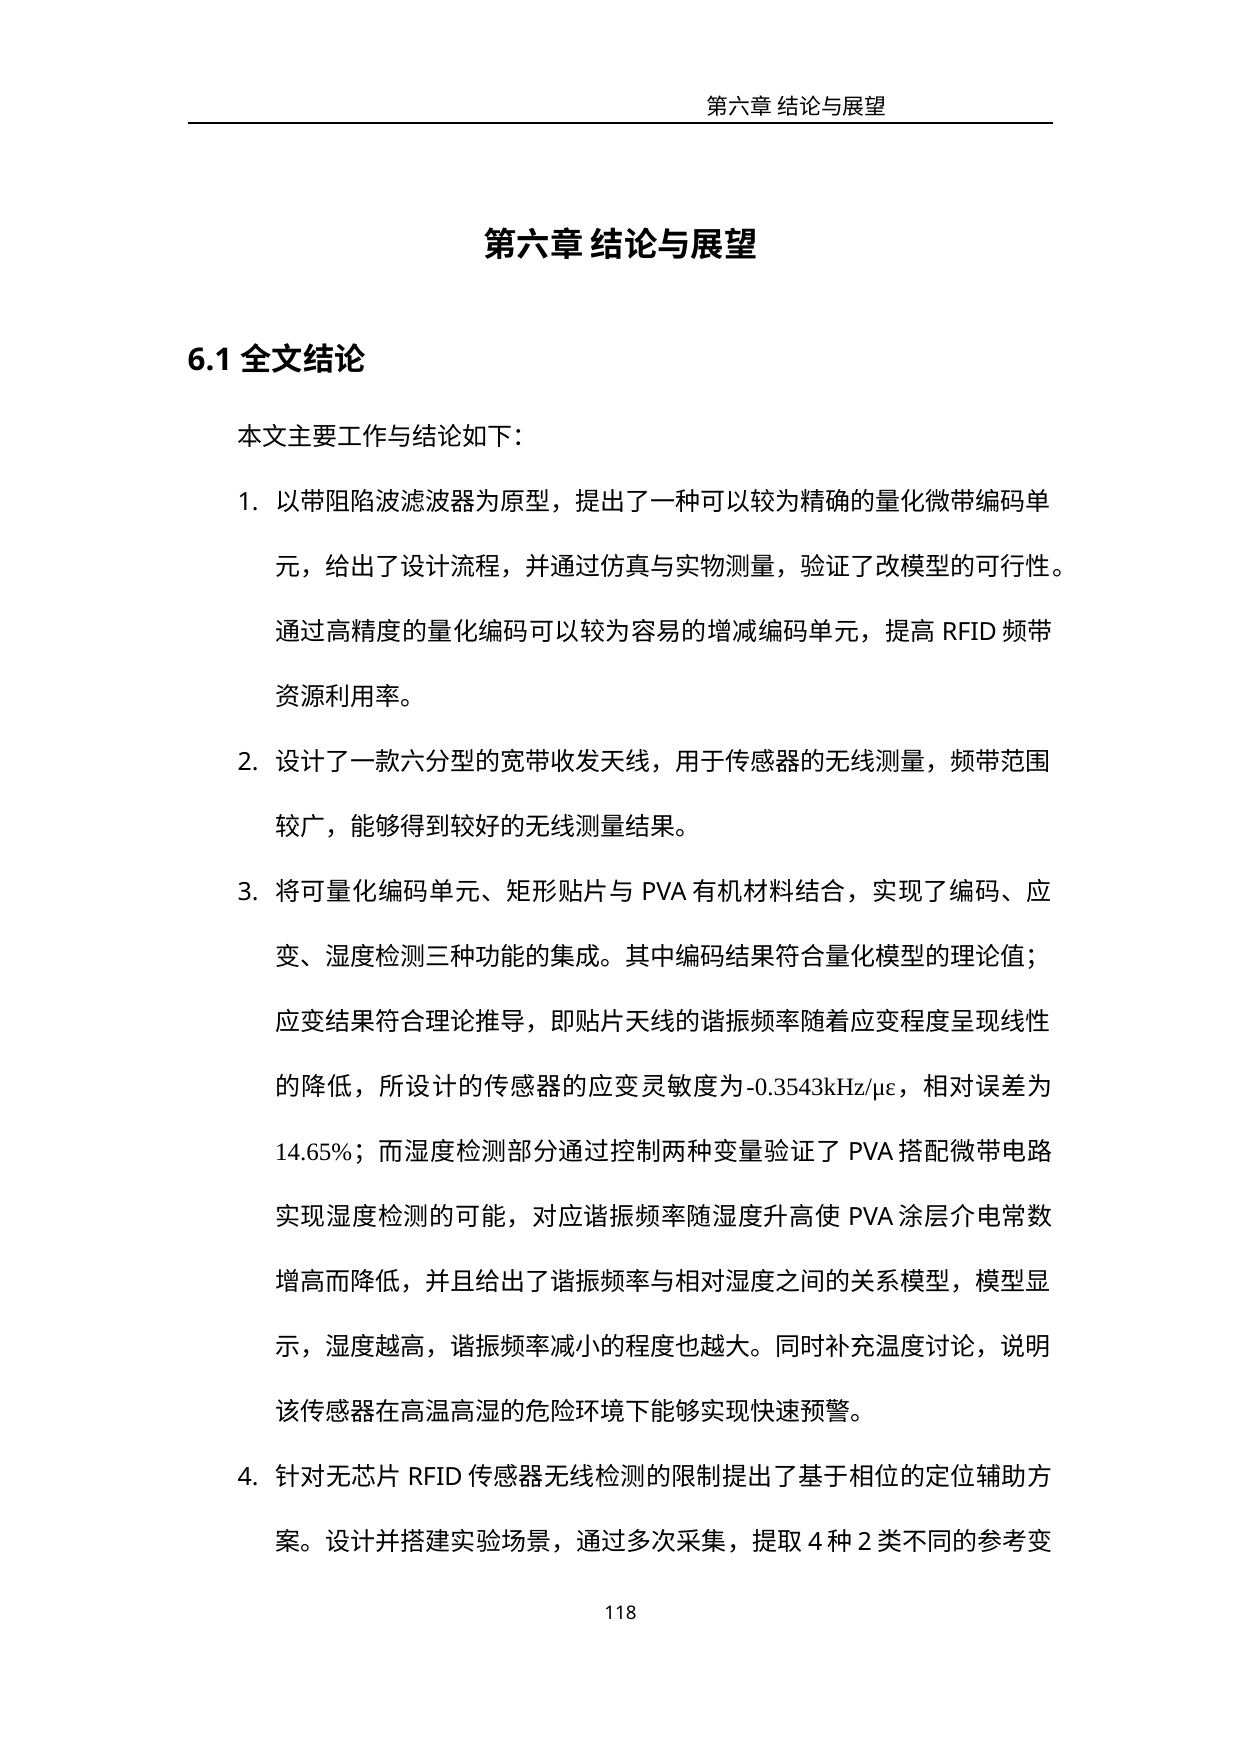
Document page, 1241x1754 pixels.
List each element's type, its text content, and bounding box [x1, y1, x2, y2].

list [237, 1442, 1053, 1572]
text 本文主要工作与结论如下： [187, 402, 1053, 467]
subtitle 第六章 结论与展望 [187, 210, 1053, 275]
list 将可量化编码单元、矩形贴片与PVA有机材料结合，实现了编码、应变、湿度检测三种功能的集成。其中编码结果符合量化模型的理论值；应变结果符合理论推导，即贴片天线的谐振频率随着应变程度呈现线性的降低，所设计的传感器的应变灵敏度为-0.3543kHz/με，相对误差为14.65%；而湿度检测部分通过控制两种变量验证了PVA搭配微带电路实现湿度检测的可能，对应谐振频率随湿度升高使PVA涂层介电常数增高而降低，并且给出了谐振频率与相对湿度之间的关系模型，模型显示，湿度越高，谐振频率减小的程度也越大。同时补充温度讨论，说明该传感器在高温高湿的危险环境下能够实现快速预警。 [237, 857, 1053, 1442]
list 以带阻陷波滤波器为原型，提出了一种可以较为精确的量化微带编码单元，给出了设计流程，并通过仿真与实物测量，验证了改模型的可行性。通过高精度的量化编码可以较为容易的增减编码单元，提高RFID频带资源利用率。 [237, 467, 1053, 727]
subtitle 6.1 全文结论 [187, 325, 1053, 390]
list 设计了一款六分型的宽带收发天线，用于传感器的无线测量，频带范围较广，能够得到较好的无线测量结果。 [237, 727, 1053, 857]
